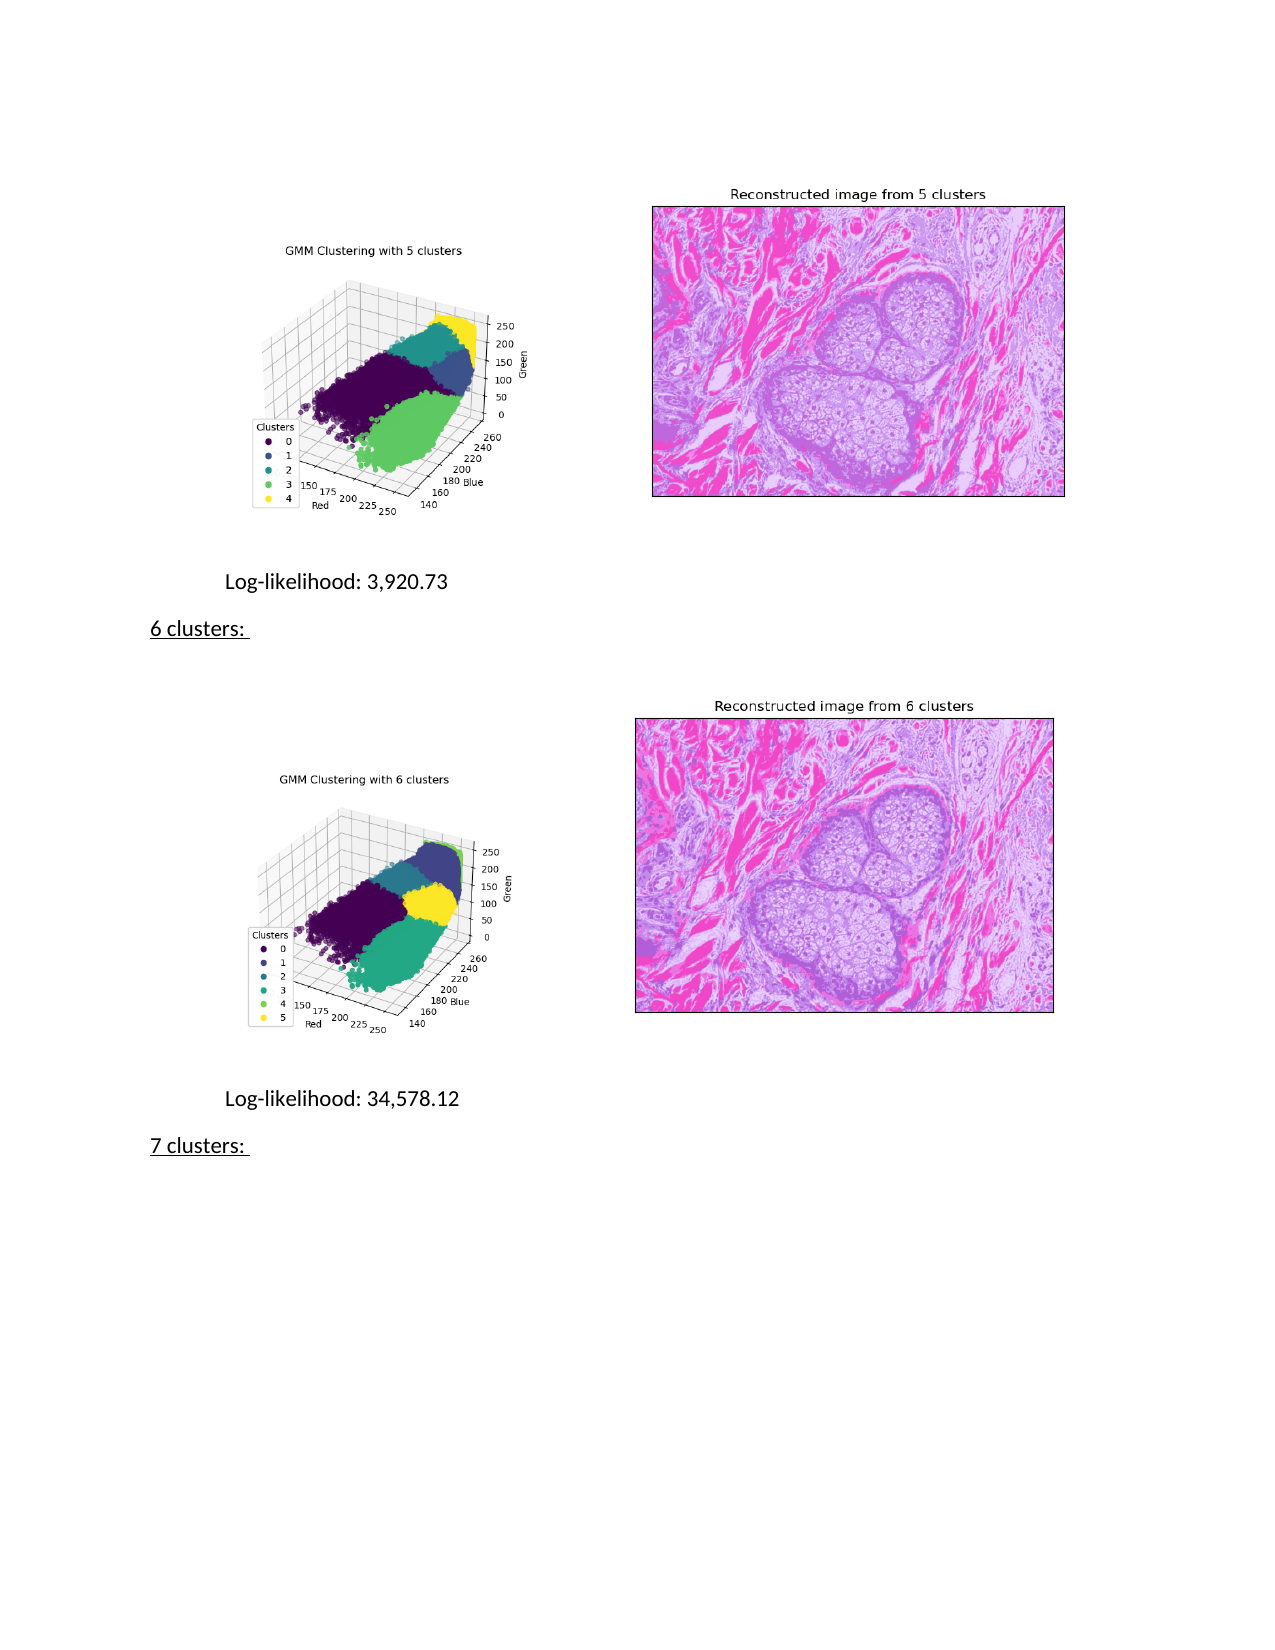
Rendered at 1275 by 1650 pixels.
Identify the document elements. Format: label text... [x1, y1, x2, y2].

text 6 clusters: [150, 614, 1125, 642]
picture [150, 150, 1117, 548]
text Log-likelihood: 3,920.73 [187, 567, 1125, 595]
text Log-likelihood: 34,578.12 [150, 1084, 1125, 1112]
text 7 clusters: [150, 1131, 1125, 1159]
picture [150, 660, 1107, 1065]
